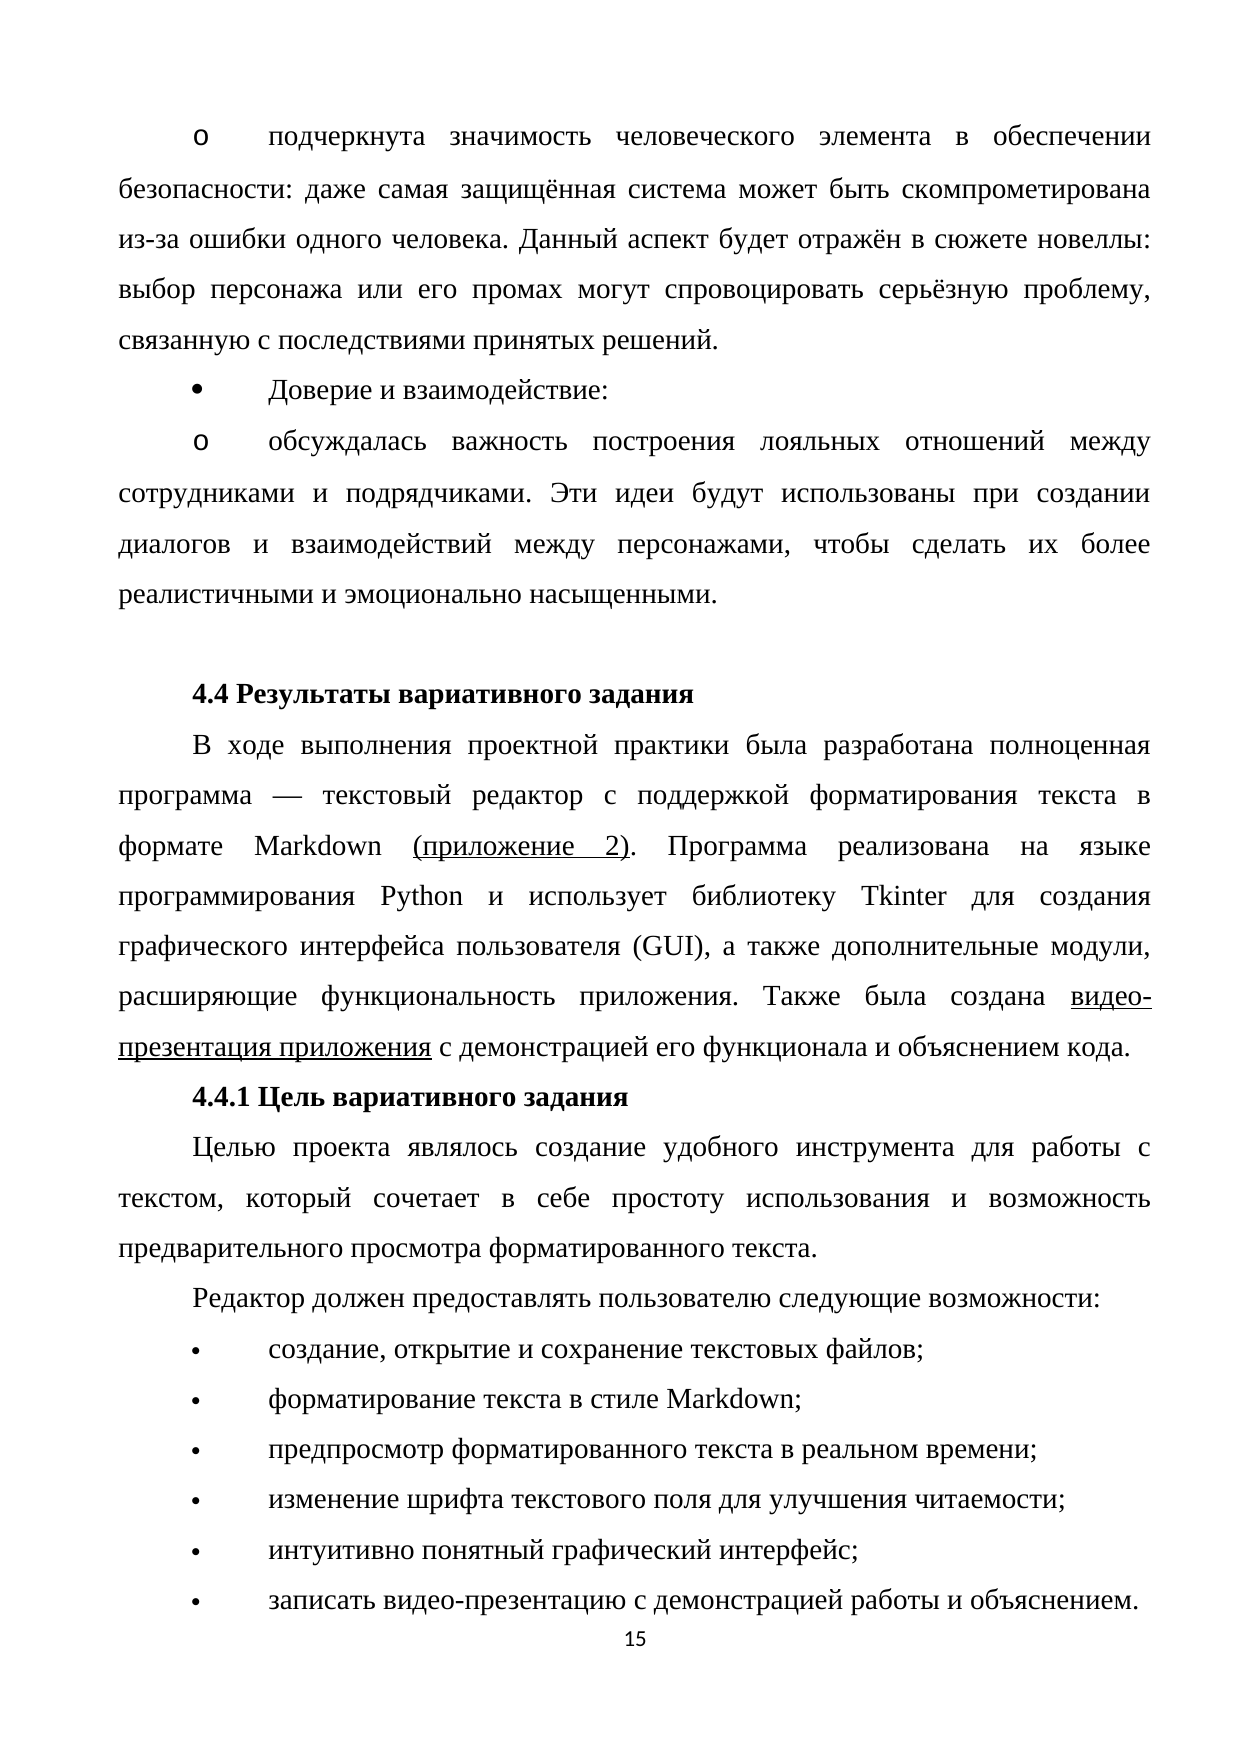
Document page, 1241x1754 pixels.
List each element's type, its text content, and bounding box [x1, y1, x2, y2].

text В ходе выполнения проектной практики была разработана полноценная программа — текстовый редактор с поддержкой форматирования текста в формате Markdown (приложение 2). Программа реализована на языке программирования Python и использует библиотеку Tkinter для создания графического интерфейса пользователя (GUI), а также дополнительные модули, расширяющие функциональность приложения. Также была создана видео-презентация приложения с демонстрацией его функционала и объяснением кода. [118, 727, 1152, 1062]
text Целью проекта являлось создание удобного инструмента для работы с текстом, который сочетает в себе простоту использования и возможность предварительного просмотра форматированного текста. [118, 1129, 1152, 1264]
list подчеркнута значимость человеческого элемента в обеспечении безопасности: даже самая защищённая система может быть скомпрометирована из-за ошибки одного человека. Данный аспект будет отражён в сюжете новеллы: выбор персонажа или его промах могут спровоцировать серьёзную проблему, связанную с последствиями принятых решений. [118, 118, 1152, 355]
text 4.4.1 Цель вариативного задания [118, 1079, 1152, 1113]
list изменение шрифта текстового поля для улучшения читаемости; [118, 1482, 1152, 1515]
text 4.4 Результаты вариативного задания [118, 677, 1152, 710]
list Доверие и взаимодействие: [118, 372, 1152, 406]
list интуитивно понятный графический интерфейс; [118, 1532, 1152, 1566]
list создание, открытие и сохранение текстовых файлов; [118, 1331, 1152, 1364]
list форматирование текста в стиле Markdown; [118, 1381, 1152, 1414]
list предпросмотр форматированного текста в реальном времени; [118, 1431, 1152, 1465]
list обсуждалась важность построения лояльных отношений между сотрудниками и подрядчиками. Эти идеи будут использованы при создании диалогов и взаимодействий между персонажами, чтобы сделать их более реалистичными и эмоционально насыщенными. [118, 423, 1152, 609]
text Редактор должен предоставлять пользователю следующие возможности: [118, 1280, 1152, 1314]
list записать видео-презентацию с демонстрацией работы и объяснением. [118, 1582, 1152, 1616]
